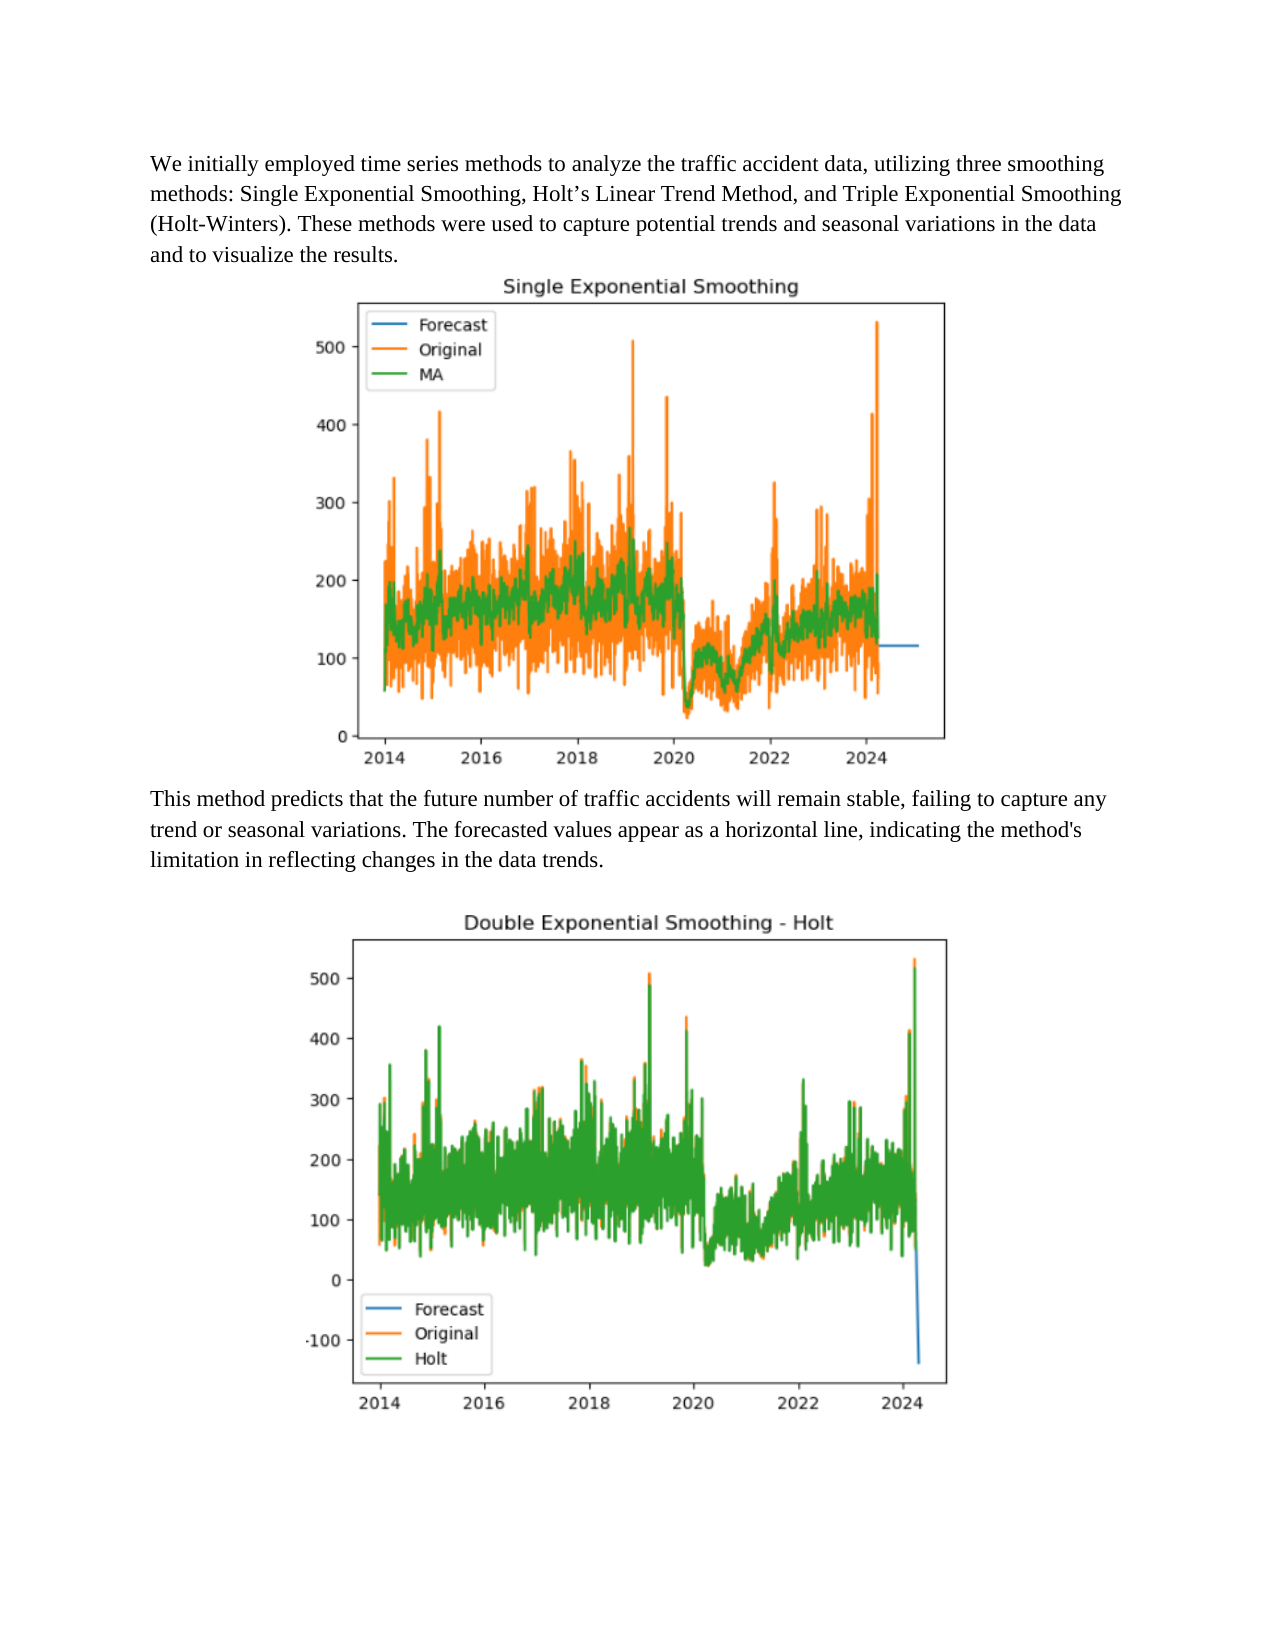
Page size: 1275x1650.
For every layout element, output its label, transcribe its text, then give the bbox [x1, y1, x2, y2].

picture [306, 906, 969, 1425]
text We initially employed time series methods to analyze the traffic accident data, utilizing three smoothing methods: Single Exponential Smoothing, Holt’s Linear Trend Method, and Triple Exponential Smoothing (Holt-Winters). These methods were used to capture potential trends and seasonal variations in the data and to visualize the results. [150, 150, 1125, 267]
picture [310, 270, 965, 782]
text This method predicts that the future number of traffic accidents will remain stable, failing to capture any trend or seasonal variations. The forecasted values appear as a horizontal line, indicating the method's limitation in reflecting changes in the data trends. [150, 786, 1125, 872]
